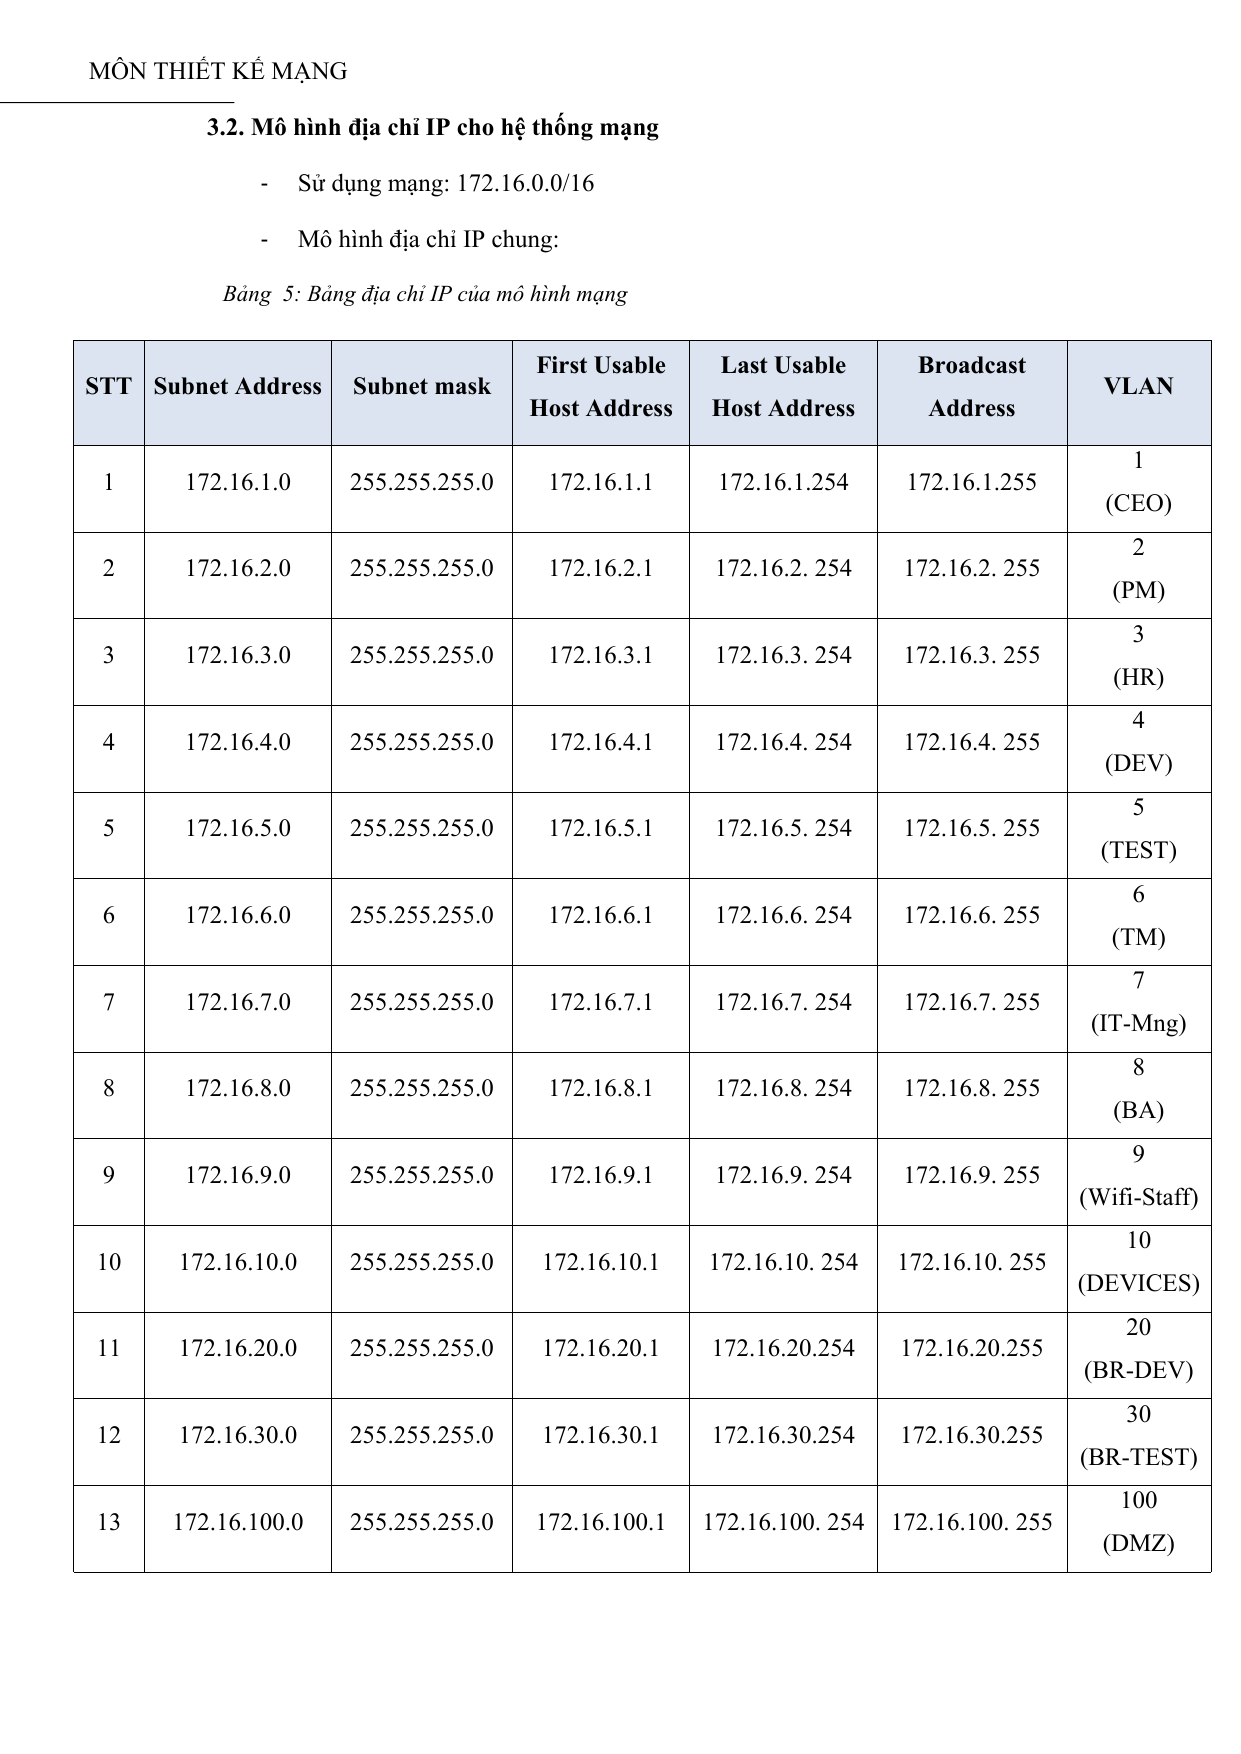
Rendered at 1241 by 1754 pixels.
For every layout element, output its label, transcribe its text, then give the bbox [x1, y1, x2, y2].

table_cell 172.16.6.1 [513, 879, 689, 965]
table_cell 172.16.3. 254 [690, 619, 877, 705]
table_cell 255.255.255.0 [332, 1139, 512, 1225]
table_cell 172.16.8.0 [145, 1053, 331, 1138]
table_header Broadcast Address [878, 341, 1067, 445]
table_cell 3 (HR) [1068, 619, 1211, 705]
table_cell 172.16.9. 254 [690, 1139, 877, 1225]
table_cell 172.16.20.255 [878, 1313, 1067, 1398]
table_cell 172.16.1.255 [878, 446, 1067, 531]
table_cell 2 [74, 533, 144, 618]
table_cell 255.255.255.0 [332, 706, 512, 791]
table_cell 172.16.4. 255 [878, 706, 1067, 791]
subtitle Mô hình địa chỉ IP cho hệ thống mạng [207, 112, 1152, 140]
table_cell 8 (BA) [1068, 1053, 1211, 1138]
table_cell 172.16.30.255 [878, 1399, 1067, 1485]
table_cell 172.16.20.254 [690, 1313, 877, 1398]
table_header Last Usable Host Address [690, 341, 877, 445]
table_cell 4 (DEV) [1068, 706, 1211, 791]
table_cell 172.16.7. 255 [878, 966, 1067, 1051]
table_cell 172.16.6.0 [145, 879, 331, 965]
table_cell 5 (TEST) [1068, 793, 1211, 878]
table_cell 6 (TM) [1068, 879, 1211, 965]
table_cell 255.255.255.0 [332, 533, 512, 618]
table_cell 172.16.20.1 [513, 1313, 689, 1398]
table_cell 255.255.255.0 [332, 966, 512, 1051]
table_cell 172.16.4.0 [145, 706, 331, 791]
table_cell 172.16.6. 254 [690, 879, 877, 965]
table_header First Usable Host Address [513, 341, 689, 445]
table_cell 172.16.30.0 [145, 1399, 331, 1485]
table_cell 172.16.5.1 [513, 793, 689, 878]
table_cell 172.16.8. 254 [690, 1053, 877, 1138]
table_cell 6 [74, 879, 144, 965]
table_header Subnet Address [145, 341, 331, 445]
table_cell 172.16.1.254 [690, 446, 877, 531]
table_cell 13 [74, 1486, 144, 1571]
table_cell 172.16.4.1 [513, 706, 689, 791]
table_cell 172.16.100.1 [513, 1486, 689, 1571]
table_cell 5 [74, 793, 144, 878]
table_cell 172.16.5. 255 [878, 793, 1067, 878]
table_cell 172.16.5. 254 [690, 793, 877, 878]
table_cell 10 (DEVICES) [1068, 1226, 1211, 1311]
table_cell 172.16.6. 255 [878, 879, 1067, 965]
table_cell 255.255.255.0 [332, 1313, 512, 1398]
table_cell 172.16.3.1 [513, 619, 689, 705]
table_cell 2 (PM) [1068, 533, 1211, 618]
table_cell 172.16.10.0 [145, 1226, 331, 1311]
table_cell 172.16.10. 255 [878, 1226, 1067, 1311]
table_cell 172.16.100. 255 [878, 1486, 1067, 1571]
table_cell 255.255.255.0 [332, 793, 512, 878]
table_cell 172.16.1.1 [513, 446, 689, 531]
table_cell 172.16.7.1 [513, 966, 689, 1051]
table_cell 9 [74, 1139, 144, 1225]
table_cell 1 [74, 446, 144, 531]
table_cell 8 [74, 1053, 144, 1138]
table_cell 255.255.255.0 [332, 1486, 512, 1571]
table_cell 7 [74, 966, 144, 1051]
table_cell 255.255.255.0 [332, 1053, 512, 1138]
table_cell 172.16.2.0 [145, 533, 331, 618]
table_cell 172.16.8. 255 [878, 1053, 1067, 1138]
table_cell 172.16.30.254 [690, 1399, 877, 1485]
table_header Subnet mask [332, 341, 512, 445]
table_header VLAN [1068, 341, 1211, 445]
list Sử dụng mạng: 172.16.0.0/16 [260, 167, 1152, 197]
table_cell 172.16.4. 254 [690, 706, 877, 791]
table_cell 172.16.100. 254 [690, 1486, 877, 1571]
table_cell 255.255.255.0 [332, 1399, 512, 1485]
table_cell 7 (IT-Mng) [1068, 966, 1211, 1051]
table_cell 9 (Wifi-Staff) [1068, 1139, 1211, 1225]
table_header STT [74, 341, 144, 445]
table_cell 255.255.255.0 [332, 619, 512, 705]
table_cell 172.16.2. 255 [878, 533, 1067, 618]
table_cell 172.16.20.0 [145, 1313, 331, 1398]
table_cell 11 [74, 1313, 144, 1398]
table_cell 3 [74, 619, 144, 705]
table_cell 172.16.1.0 [145, 446, 331, 531]
table_cell 172.16.5.0 [145, 793, 331, 878]
table_cell 255.255.255.0 [332, 1226, 512, 1311]
table_cell 172.16.3. 255 [878, 619, 1067, 705]
table_cell 20 (BR-DEV) [1068, 1313, 1211, 1398]
table_cell 100 (DMZ) [1068, 1486, 1211, 1571]
table_cell 4 [74, 706, 144, 791]
table_cell 172.16.9.0 [145, 1139, 331, 1225]
list Mô hình địa chỉ IP chung: [260, 224, 1152, 253]
table_cell 172.16.7. 254 [690, 966, 877, 1051]
table_cell 10 [74, 1226, 144, 1311]
table_cell 172.16.9. 255 [878, 1139, 1067, 1225]
table_cell 172.16.3.0 [145, 619, 331, 705]
table_cell 172.16.100.0 [145, 1486, 331, 1571]
table_cell 255.255.255.0 [332, 879, 512, 965]
table_cell 172.16.2.1 [513, 533, 689, 618]
table_cell 12 [74, 1399, 144, 1485]
table_cell 172.16.30.1 [513, 1399, 689, 1485]
table_cell 30 (BR-TEST) [1068, 1399, 1211, 1485]
table_cell 172.16.7.0 [145, 966, 331, 1051]
table_cell 255.255.255.0 [332, 446, 512, 531]
table_cell 172.16.10. 254 [690, 1226, 877, 1311]
table_cell 172.16.9.1 [513, 1139, 689, 1225]
table_cell 172.16.8.1 [513, 1053, 689, 1138]
table_cell 172.16.2. 254 [690, 533, 877, 618]
table_cell 1 (CEO) [1068, 446, 1211, 531]
table_cell 172.16.10.1 [513, 1226, 689, 1311]
